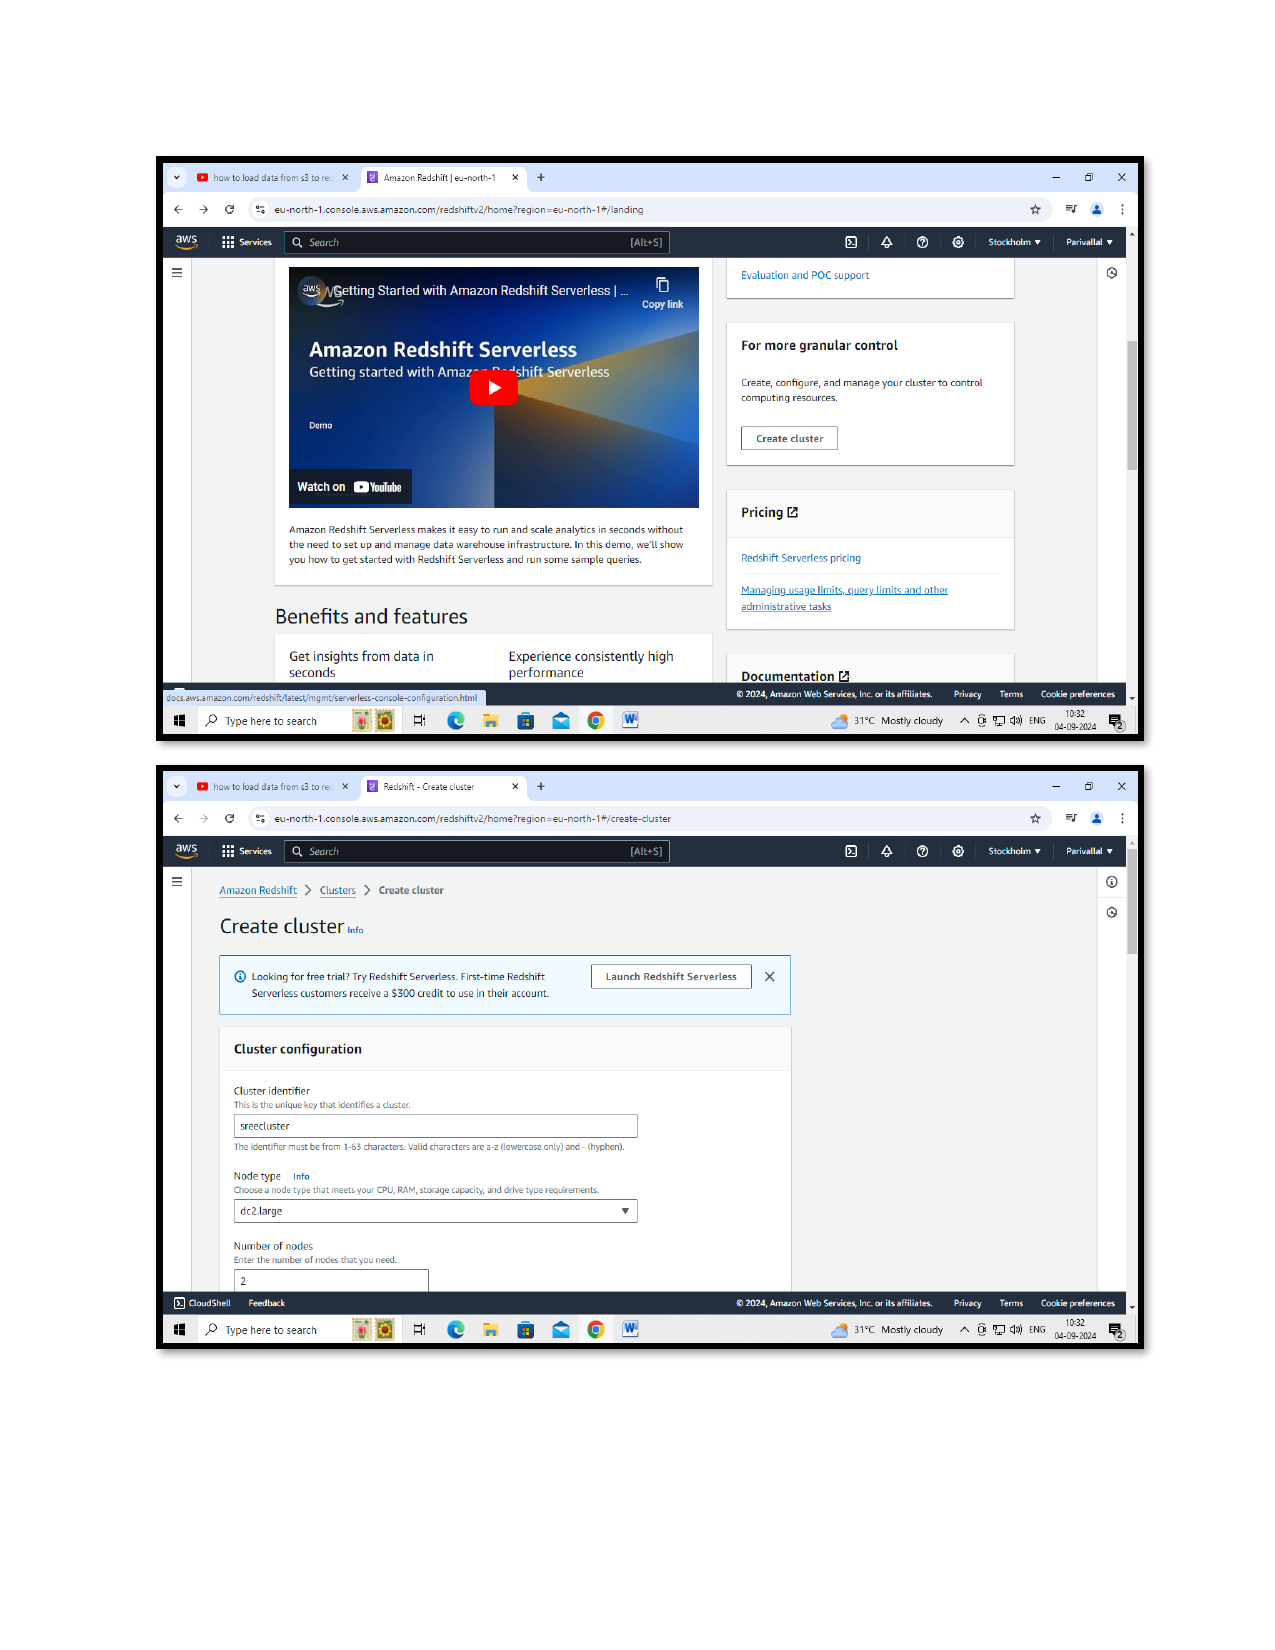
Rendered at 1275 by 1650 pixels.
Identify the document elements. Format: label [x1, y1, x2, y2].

picture [163, 163, 1138, 734]
picture [163, 771, 1138, 1343]
text [150, 150, 1125, 1365]
